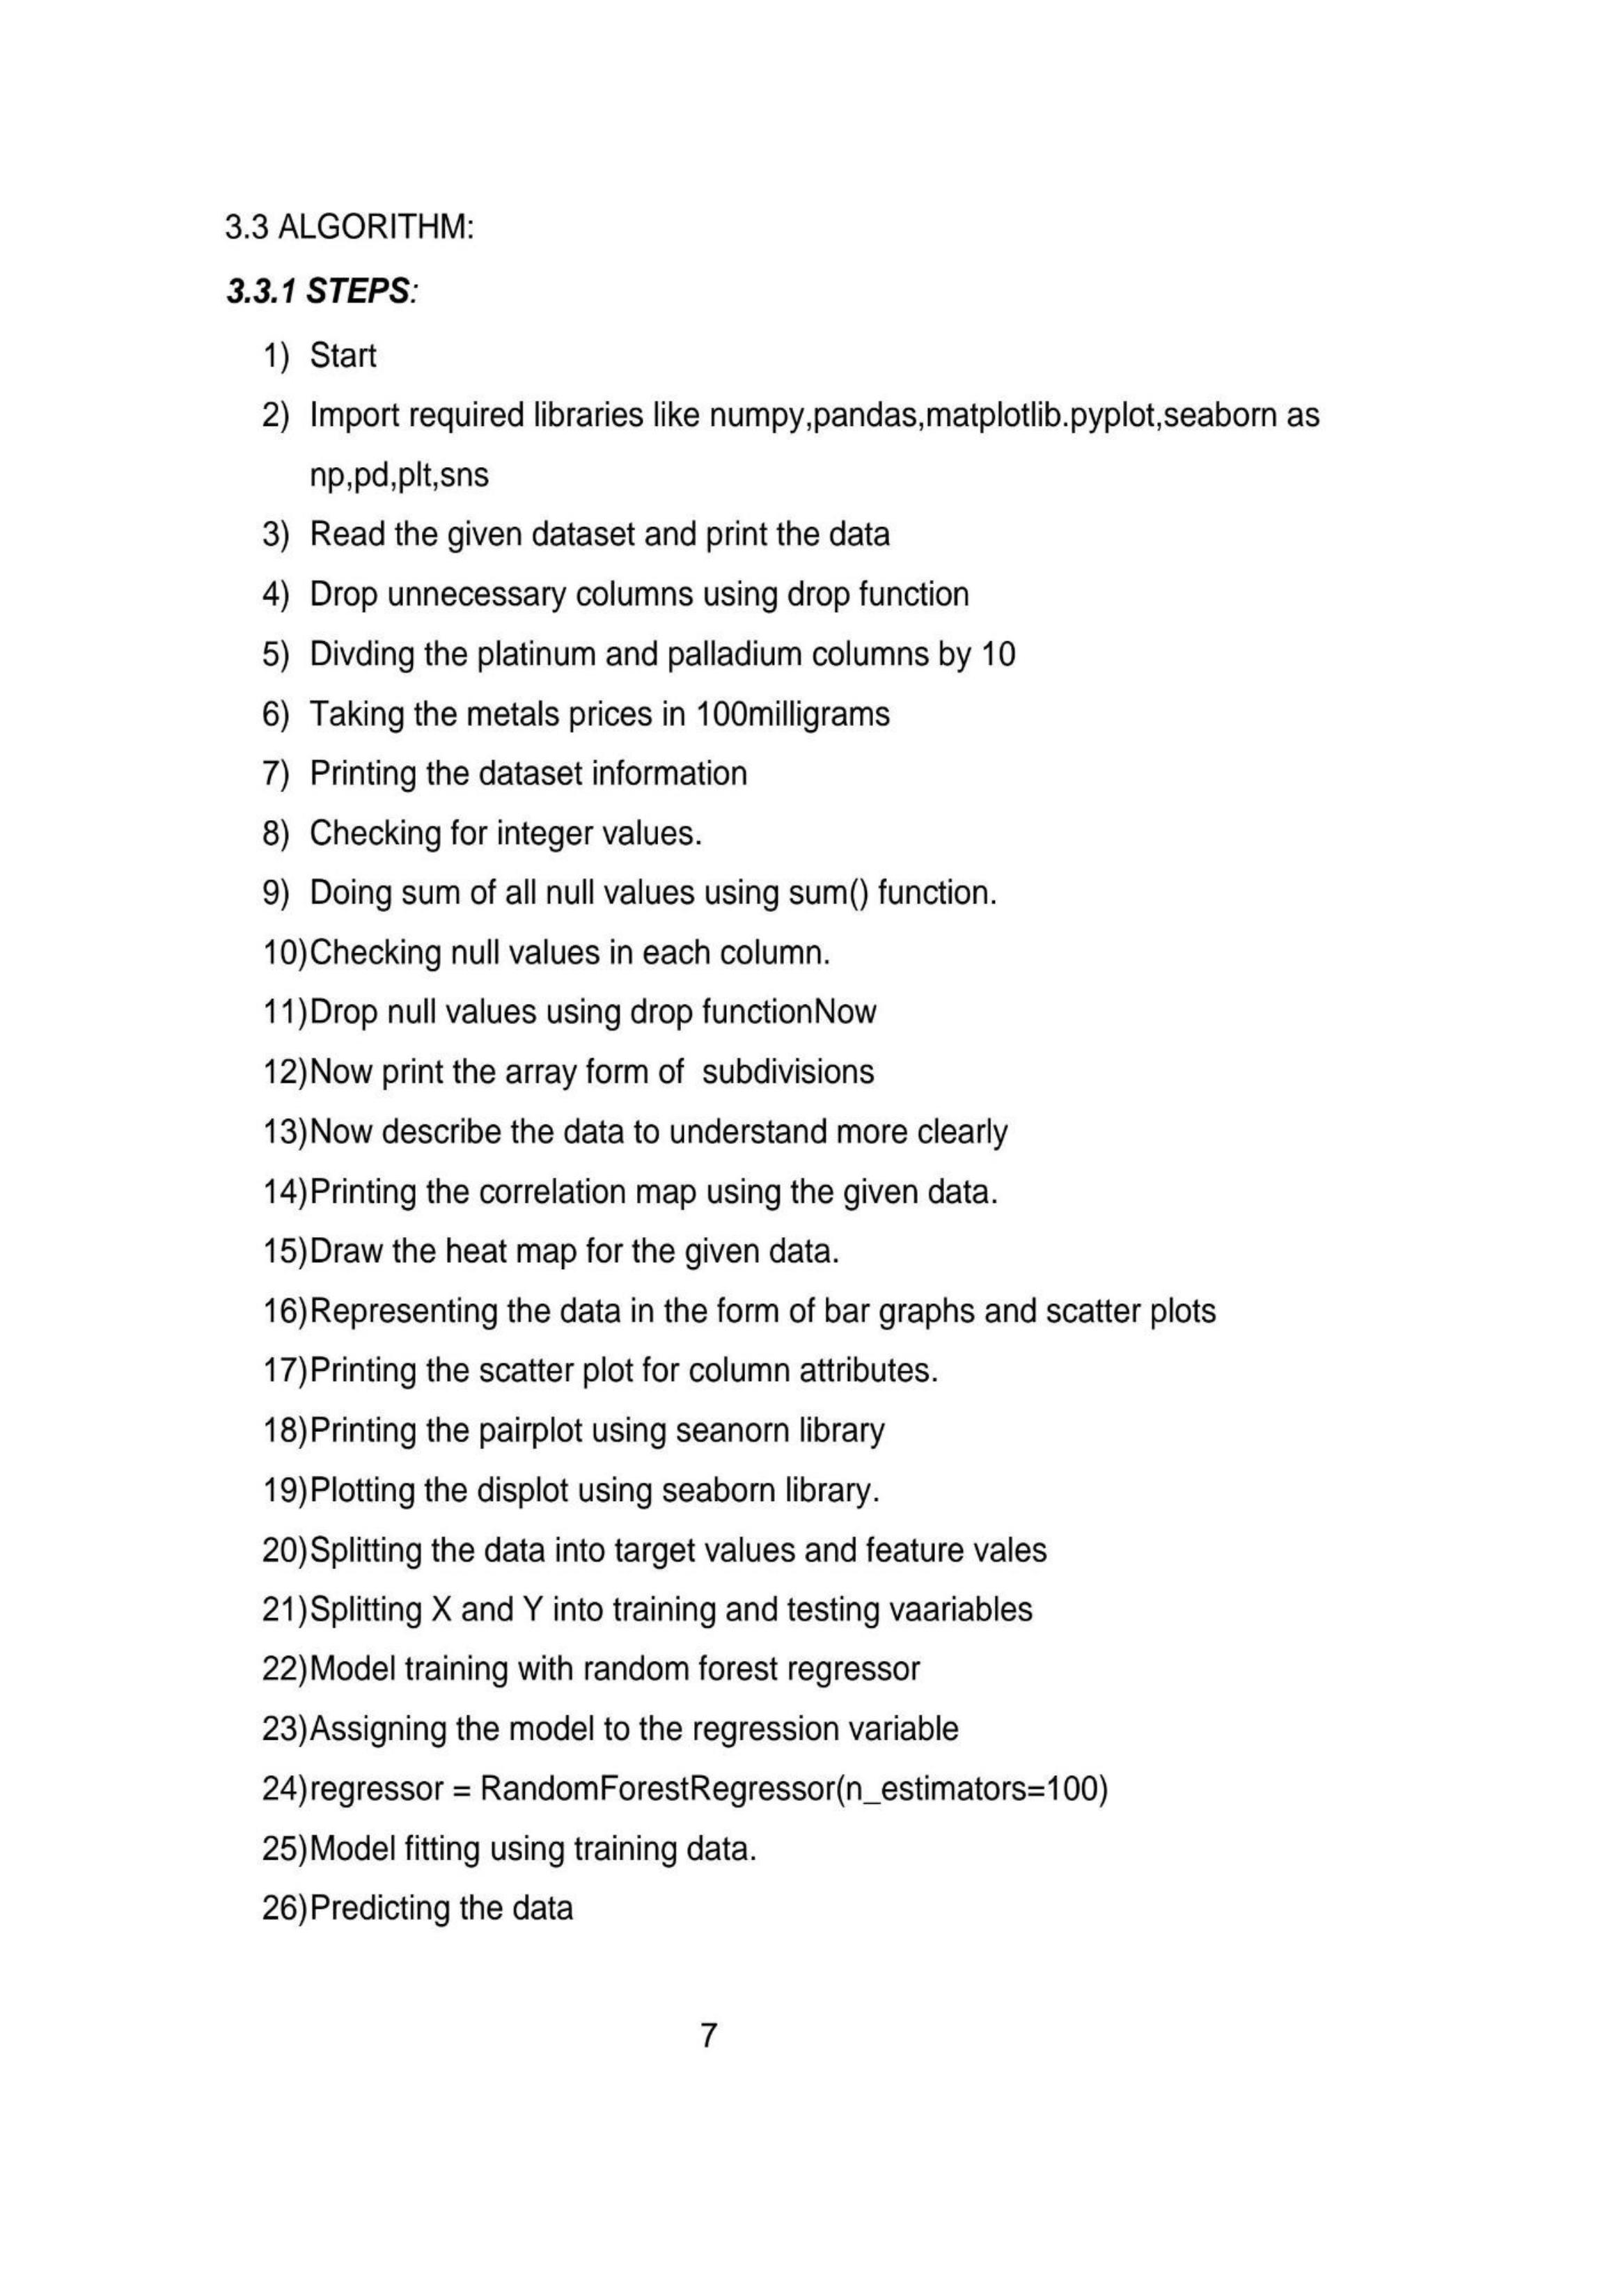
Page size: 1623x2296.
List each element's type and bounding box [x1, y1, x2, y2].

picture [220, 212, 1326, 2058]
